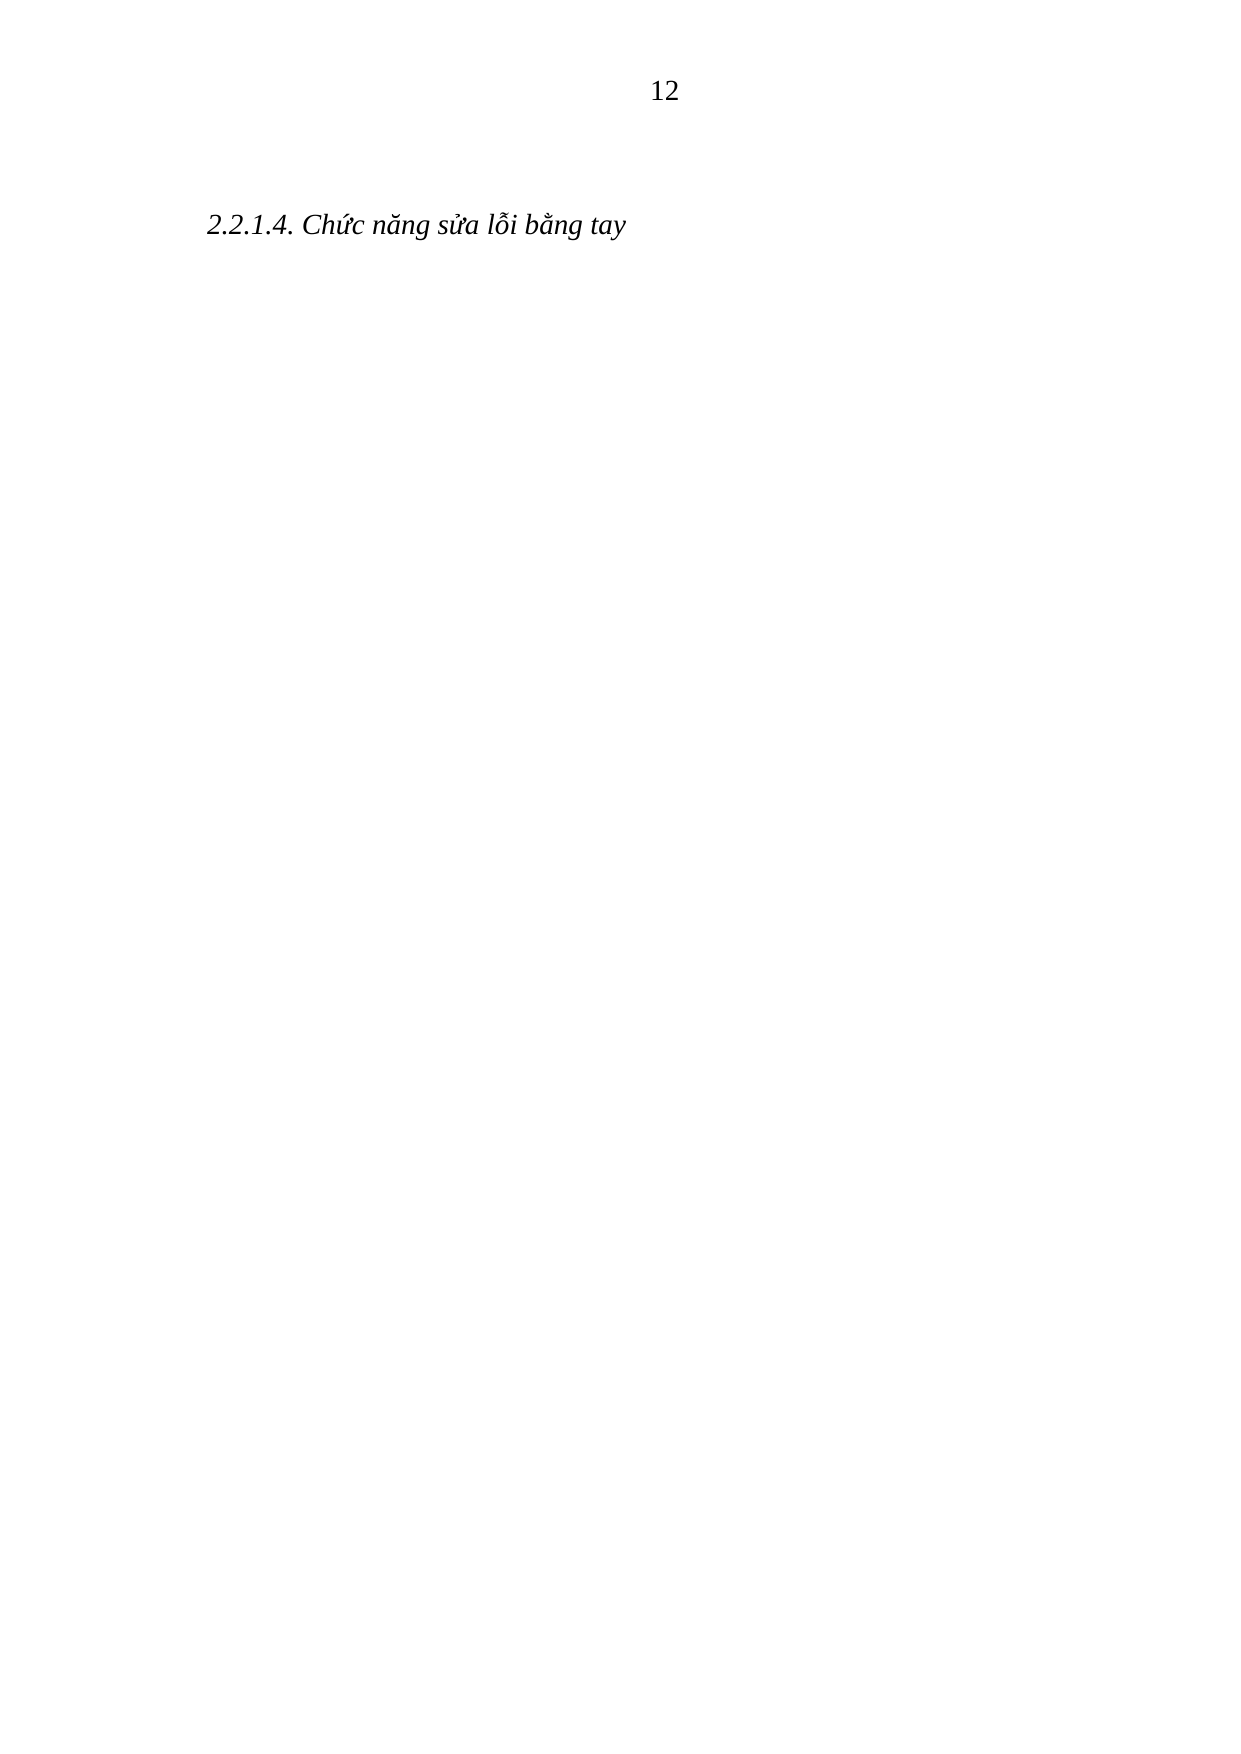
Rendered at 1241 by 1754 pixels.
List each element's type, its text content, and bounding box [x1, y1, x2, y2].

subtitle 2.2.1.4. Chức năng sửa lỗi bằng tay [207, 207, 1122, 240]
